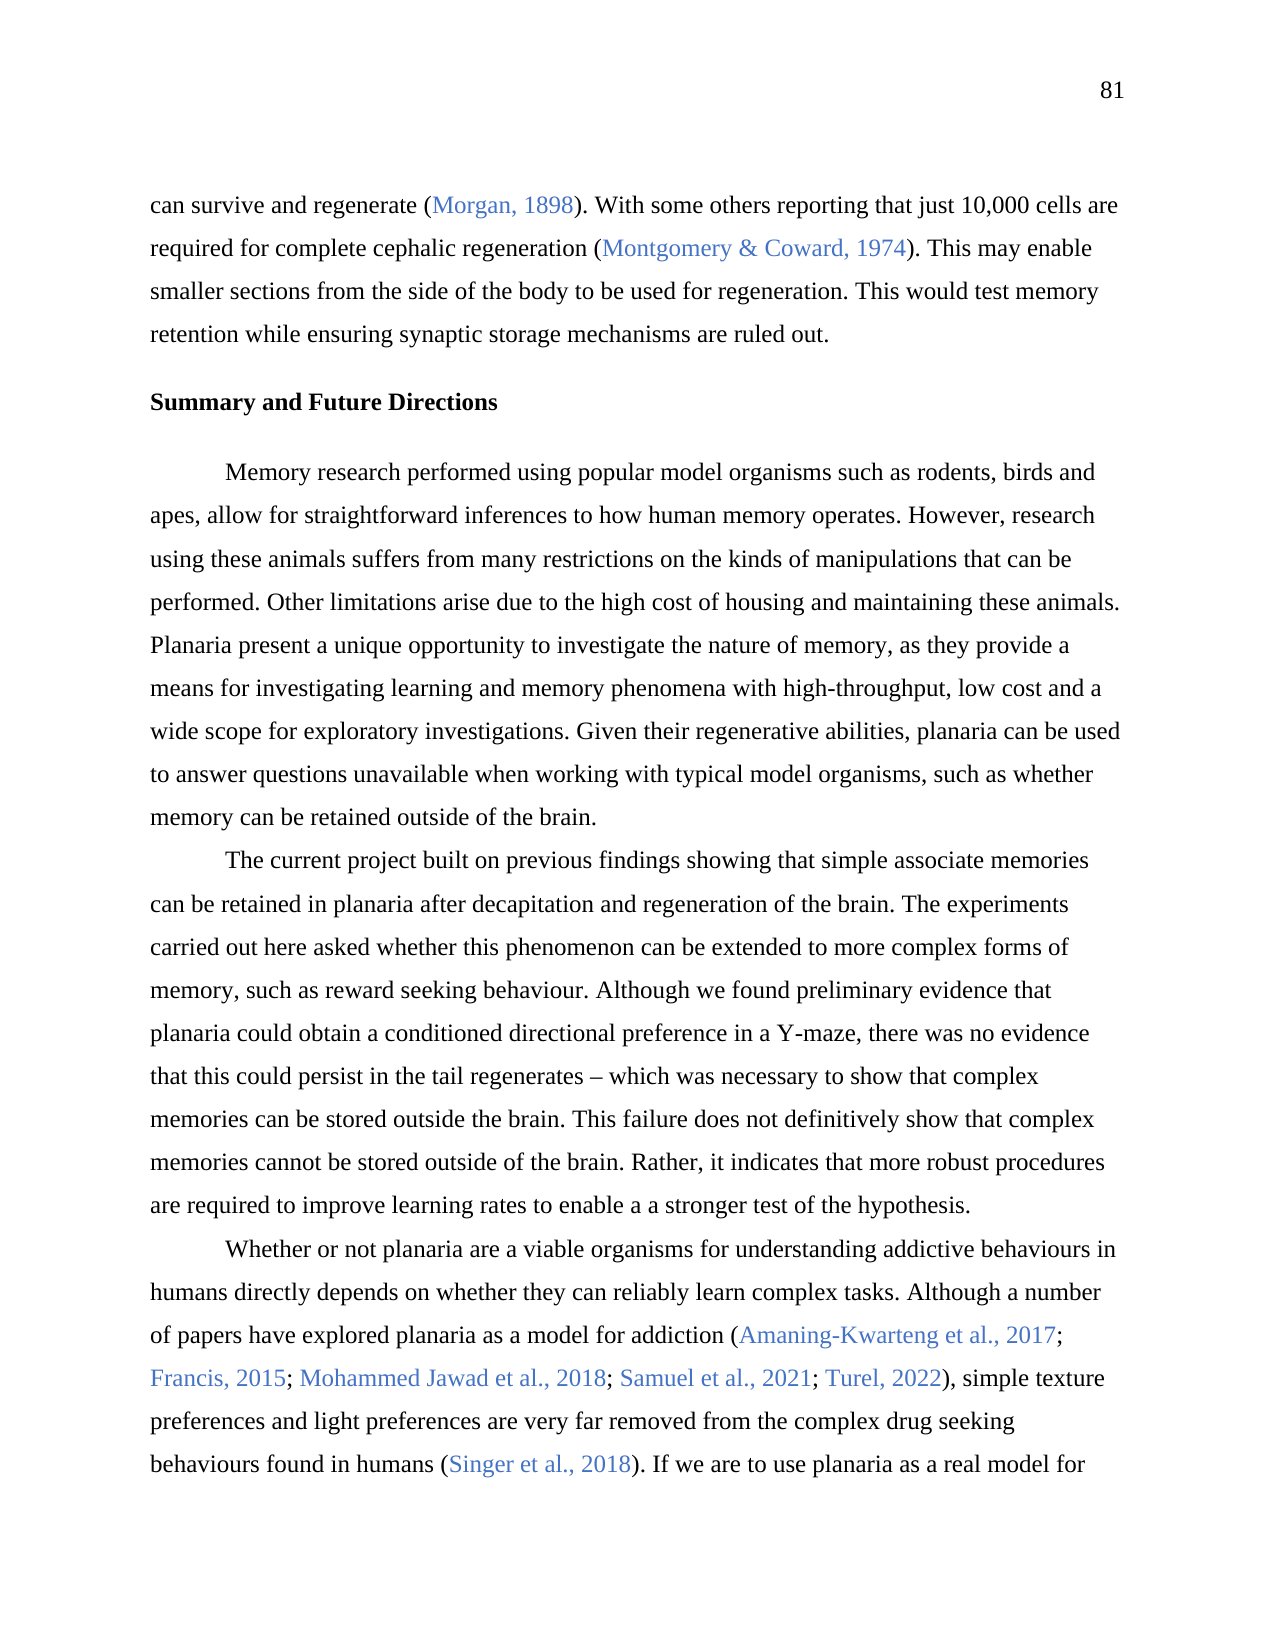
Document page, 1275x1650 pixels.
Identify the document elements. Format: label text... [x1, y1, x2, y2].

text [150, 190, 1125, 348]
text Memory research performed using popular model organisms such as rodents, birds and apes, allow for straightforward inferences to how human memory operates. However, research using these animals suffers from many restrictions on the kinds of manipulations that can be performed. Other limitations arise due to the high cost of housing and maintaining these animals. Planaria present a unique opportunity to investigate the nature of memory, as they provide a means for investigating learning and memory phenomena with high-throughput, low cost and a wide scope for exploratory investigations. Given their regenerative abilities, planaria can be used to answer questions unavailable when working with typical model organisms, such as whether memory can be retained outside of the brain. [150, 457, 1125, 831]
text The current project built on previous findings showing that simple associate memories can be retained in planaria after decapitation and regeneration of the brain. The experiments carried out here asked whether this phenomenon can be extended to more complex forms of memory, such as reward seeking behaviour. Although we found preliminary evidence that planaria could obtain a conditioned directional preference in a Y-maze, there was no evidence that this could persist in the tail regenerates – which was necessary to show that complex memories can be stored outside the brain. This failure does not definitively show that complex memories cannot be stored outside of the brain. Rather, it indicates that more robust procedures are required to improve learning rates to enable a a stronger test of the hypothesis. [150, 846, 1125, 1219]
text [150, 1234, 1125, 1478]
subtitle Summary and Future Directions [150, 387, 1125, 416]
